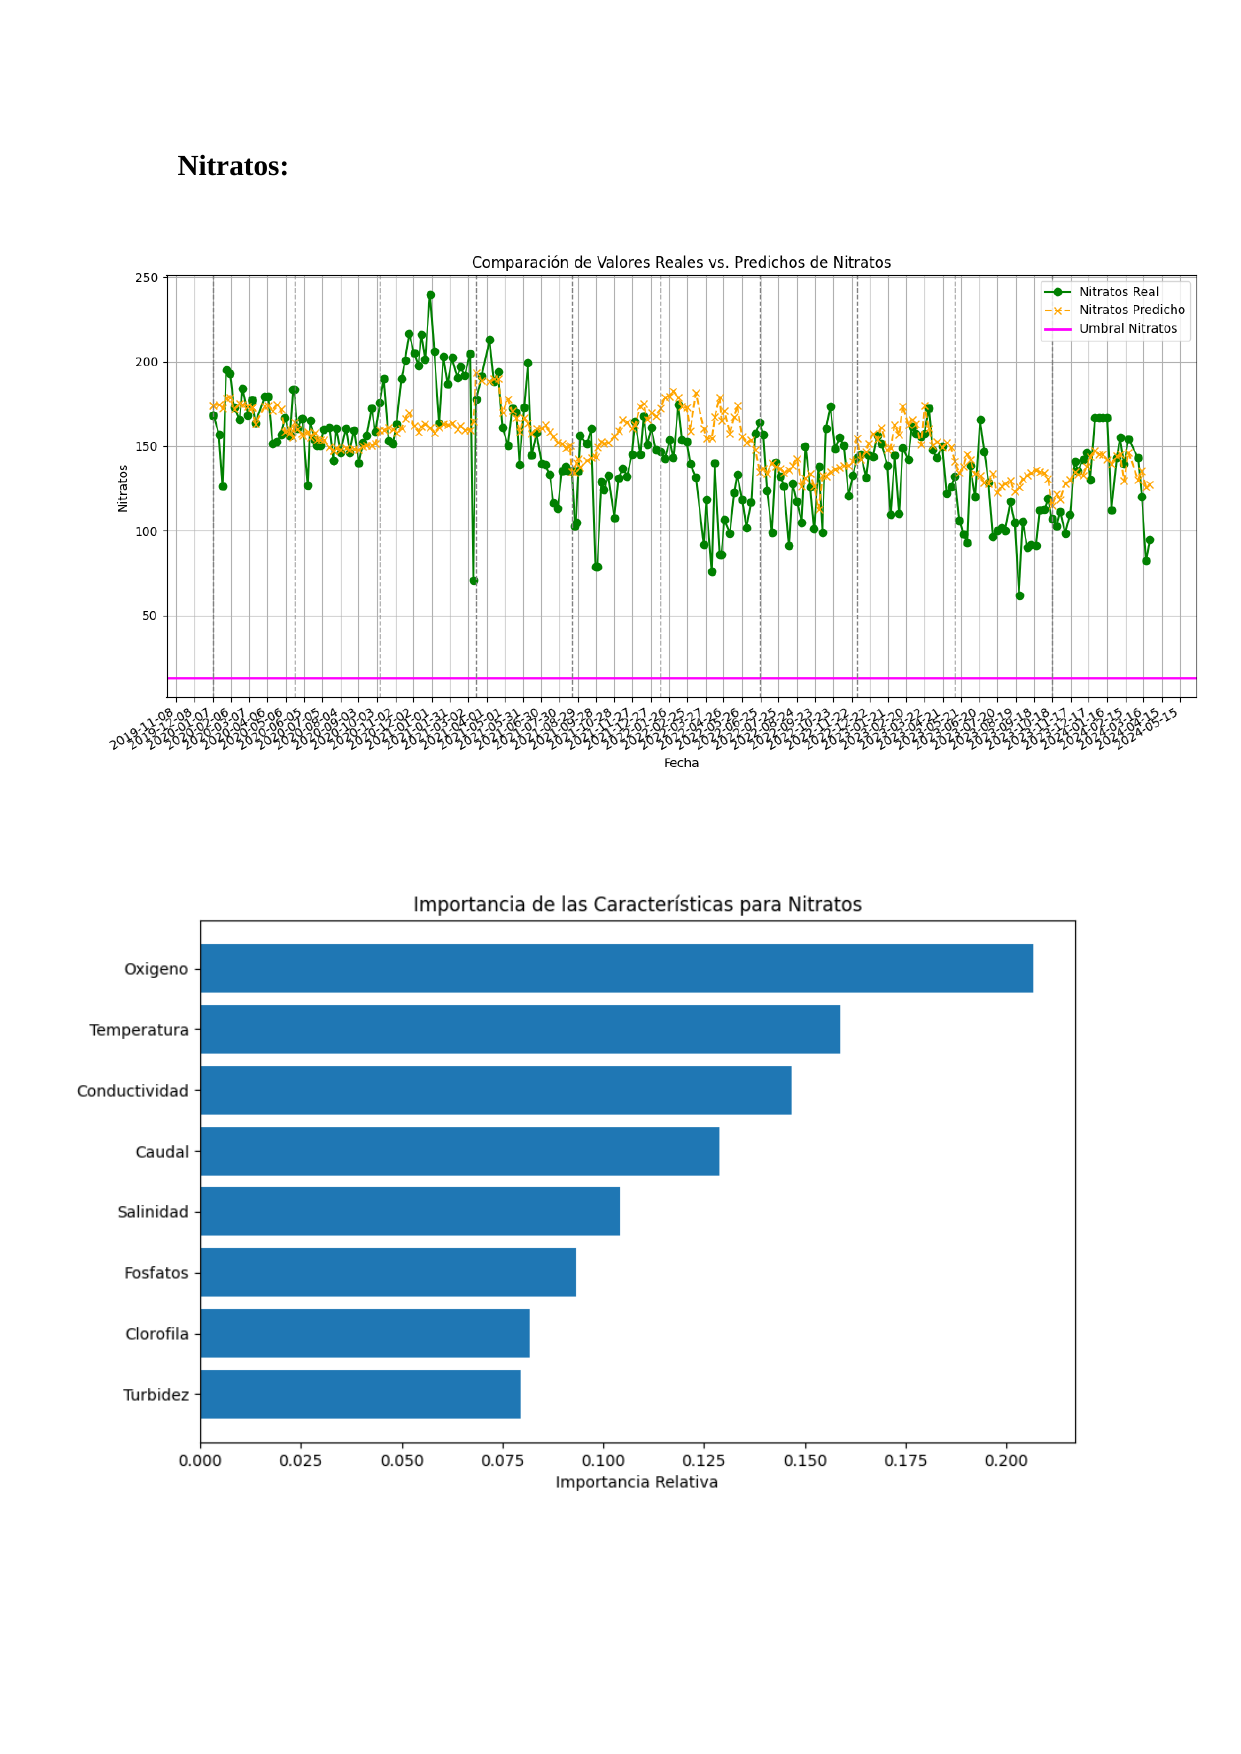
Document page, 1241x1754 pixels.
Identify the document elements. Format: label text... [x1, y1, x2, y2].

picture [0, 200, 1241, 821]
text Nitratos: [177, 148, 1063, 181]
picture [59, 839, 1188, 1517]
